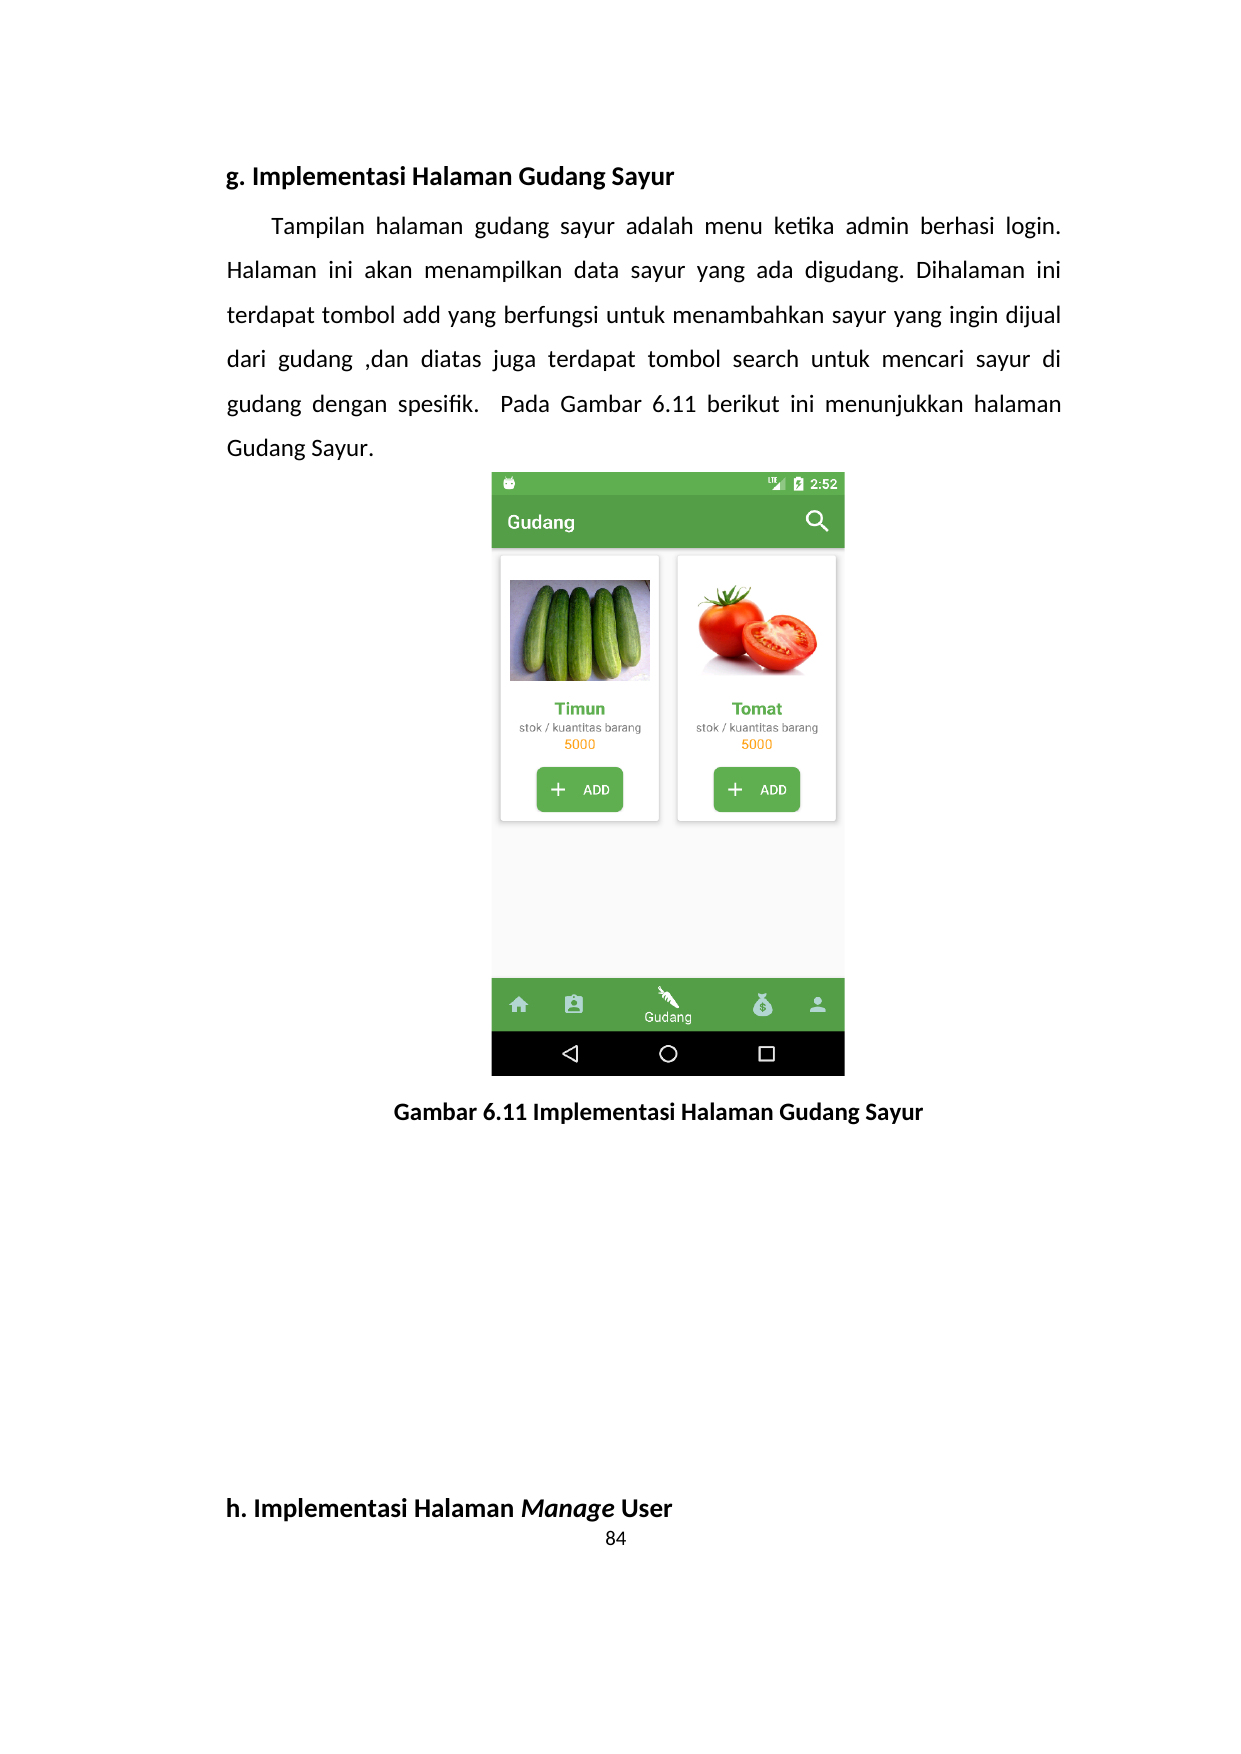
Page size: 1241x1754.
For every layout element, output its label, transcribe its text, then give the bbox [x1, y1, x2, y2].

subtitle Gambar 6.11 Implementasi Halaman Gudang Sayur [226, 1096, 1092, 1127]
text Tampilan halaman gudang sayur adalah menu ketika admin berhasi login. Halaman ini akan menampilkan data sayur yang ada digudang. Dihalaman ini terdapat tombol add yang berfungsi untuk menambahkan sayur yang ingin dijual dari gudang ,dan diatas juga terdapat tombol search untuk mencari sayur di gudang dengan spesifik. Pada Gambar 6.11 berikut ini menunjukkan halaman Gudang Sayur. [227, 210, 1062, 463]
text g. Implementasi Halaman Gudang Sayur [226, 159, 1090, 192]
picture [491, 472, 845, 1076]
text h. Implementasi Halaman Manage User [226, 1491, 1090, 1524]
